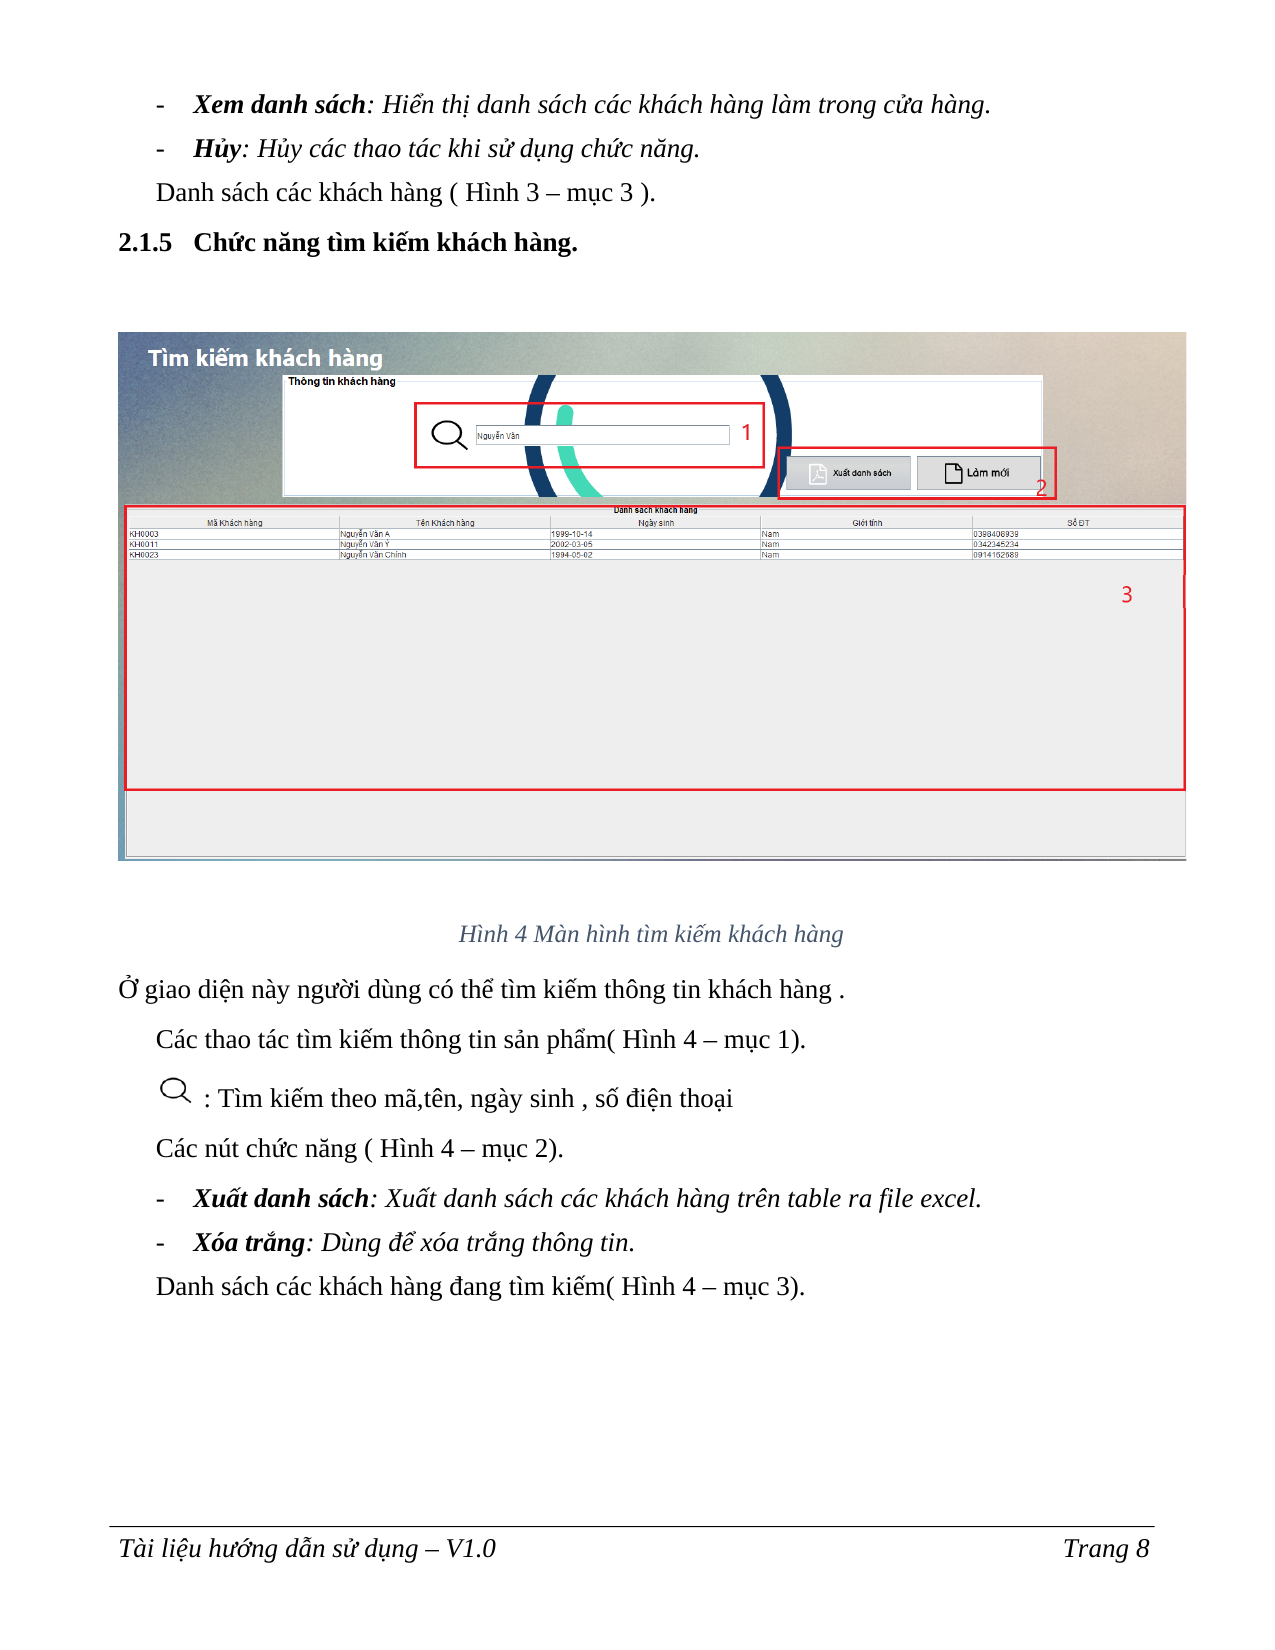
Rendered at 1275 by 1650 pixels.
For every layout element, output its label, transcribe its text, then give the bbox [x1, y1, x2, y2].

text Danh sách các khách hàng đang tìm kiếm( Hình 4 – mục 3). [156, 1270, 1186, 1301]
text : Tìm kiếm theo mã,tên, ngày sinh , số điện thoại [118, 1073, 1186, 1113]
subtitle Chức năng tìm kiếm khách hàng. [118, 226, 1186, 257]
list Hủy: Hủy các thao tác khi sử dụng chức năng. [156, 132, 1186, 163]
text Danh sách các khách hàng ( Hình 3 – mục 3 ). [156, 176, 1186, 207]
list Xóa trắng: Dùng để xóa trắng thông tin. [156, 1226, 1186, 1257]
picture [155, 1073, 197, 1108]
list Xem danh sách: Hiển thị danh sách các khách hàng làm trong cửa hàng. [156, 89, 1186, 120]
text Ở giao diện này người dùng có thể tìm kiếm thông tin khách hàng . [118, 973, 1186, 1004]
picture [118, 332, 1187, 861]
text Các thao tác tìm kiếm thông tin sản phẩm( Hình 4 – mục 1). [118, 1023, 1186, 1054]
text Các nút chức năng ( Hình 4 – mục 2). [156, 1132, 1186, 1163]
list Xuất danh sách: Xuất danh sách các khách hàng trên table ra file excel. [156, 1183, 1186, 1214]
